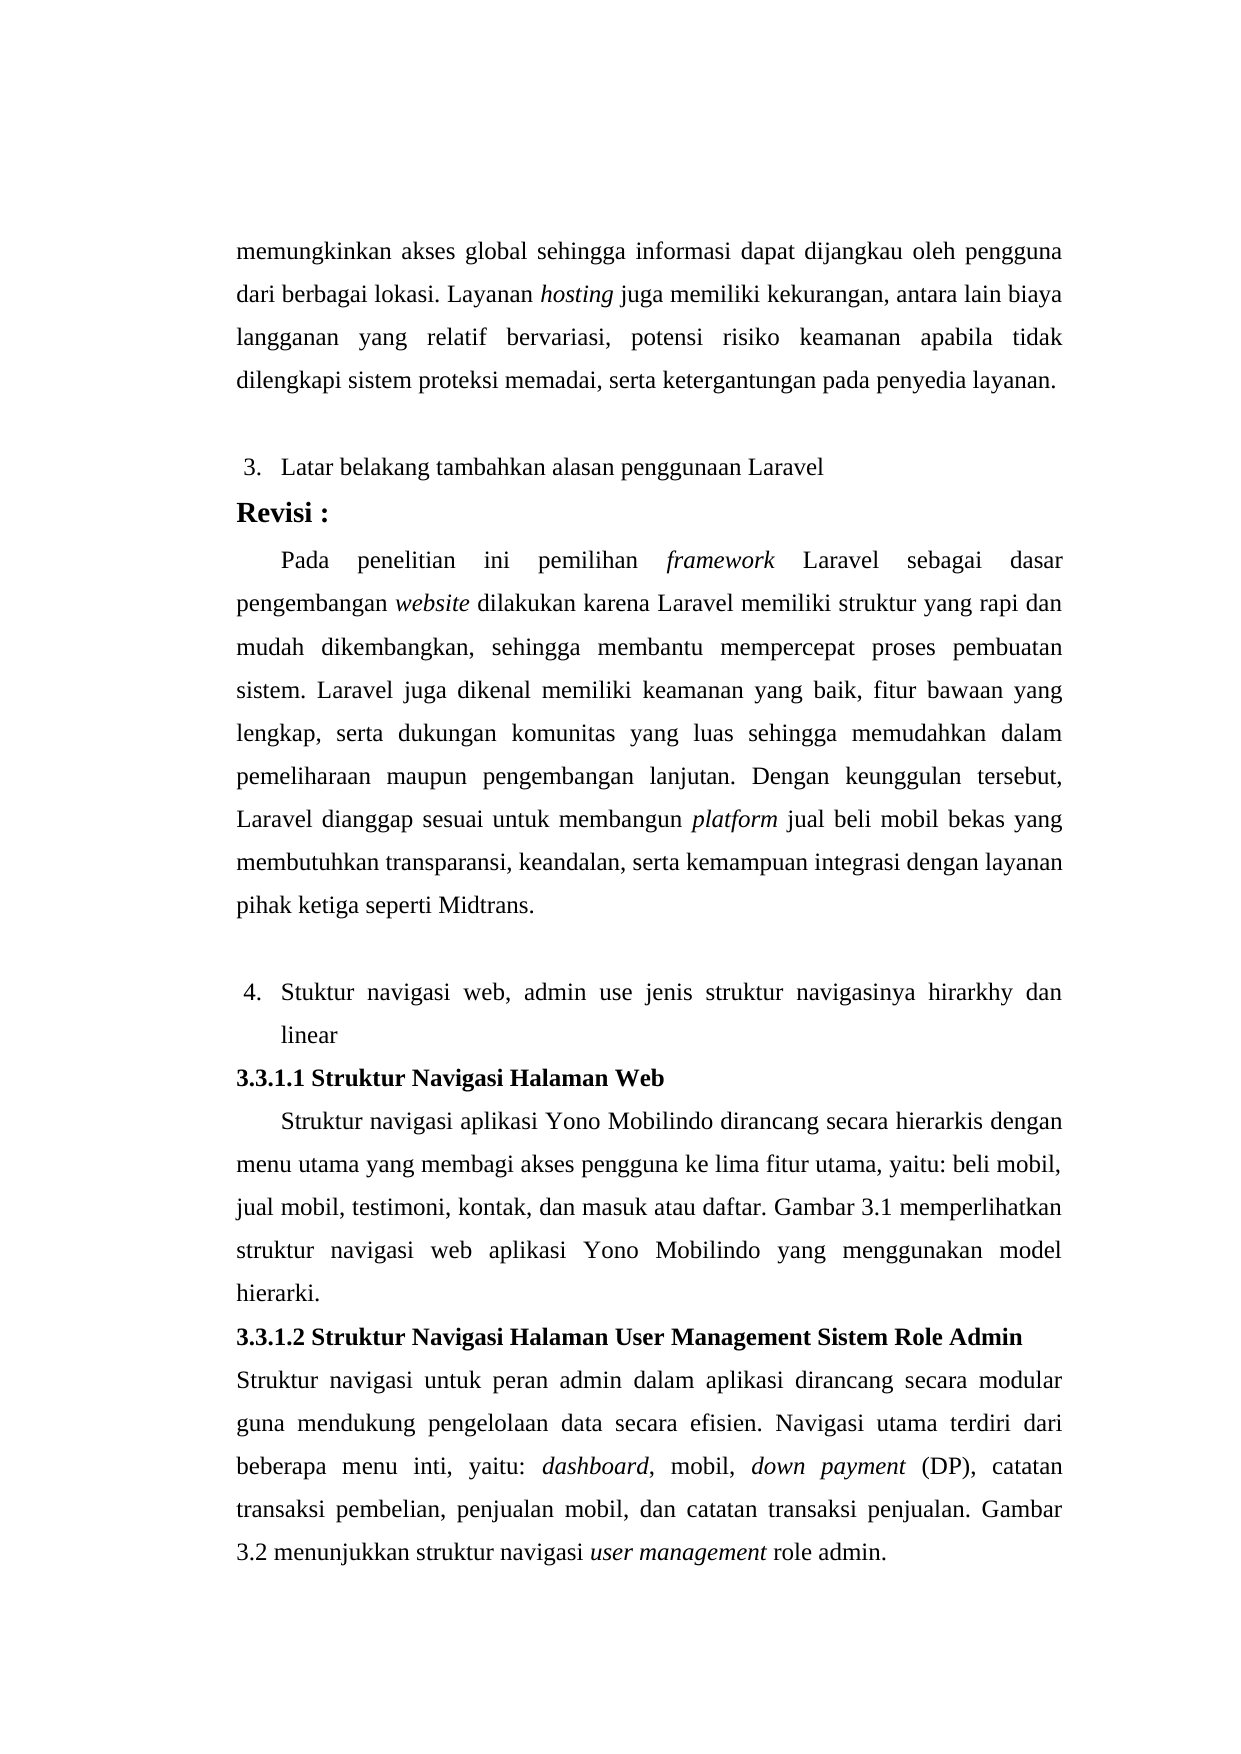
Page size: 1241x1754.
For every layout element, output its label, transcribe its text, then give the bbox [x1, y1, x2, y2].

text 3.3.1.1 Struktur Navigasi Halaman Web [236, 1063, 1063, 1092]
list Stuktur navigasi web, admin use jenis struktur navigasinya hirarkhy dan linear [243, 977, 1063, 1048]
list Latar belakang tambahkan alasan penggunaan Laravel [243, 452, 1063, 481]
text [236, 236, 1063, 394]
text Revisi : [236, 495, 1063, 528]
text Pada penelitian ini pemilihan framework Laravel sebagai dasar pengembangan website dilakukan karena Laravel memiliki struktur yang rapi dan mudah dikembangkan, sehingga membantu mempercepat proses pembuatan sistem. Laravel juga dikenal memiliki keamanan yang baik, fitur bawaan yang lengkap, serta dukungan komunitas yang luas sehingga memudahkan dalam pemeliharaan maupun pengembangan lanjutan. Dengan keunggulan tersebut, Laravel dianggap sesuai untuk membangun platform jual beli mobil bekas yang membutuhkan transparansi, keandalan, serta kemampuan integrasi dengan layanan pihak ketiga seperti Midtrans. [236, 545, 1063, 919]
text Struktur navigasi untuk peran admin dalam aplikasi dirancang secara modular guna mendukung pengelolaan data secara efisien. Navigasi utama terdiri dari beberapa menu inti, yaitu: dashboard, mobil, down payment (DP), catatan transaksi pembelian, penjualan mobil, dan catatan transaksi penjualan. Gambar 3.2 menunjukkan struktur navigasi user management role admin. [236, 1365, 1063, 1566]
text Struktur navigasi aplikasi Yono Mobilindo dirancang secara hierarkis dengan menu utama yang membagi akses pengguna ke lima fitur utama, yaitu: beli mobil, jual mobil, testimoni, kontak, dan masuk atau daftar. Gambar 3.1 memperlihatkan struktur navigasi web aplikasi Yono Mobilindo yang menggunakan model hierarki. [236, 1106, 1063, 1307]
text 3.3.1.2 Struktur Navigasi Halaman User Management Sistem Role Admin [236, 1322, 1063, 1350]
